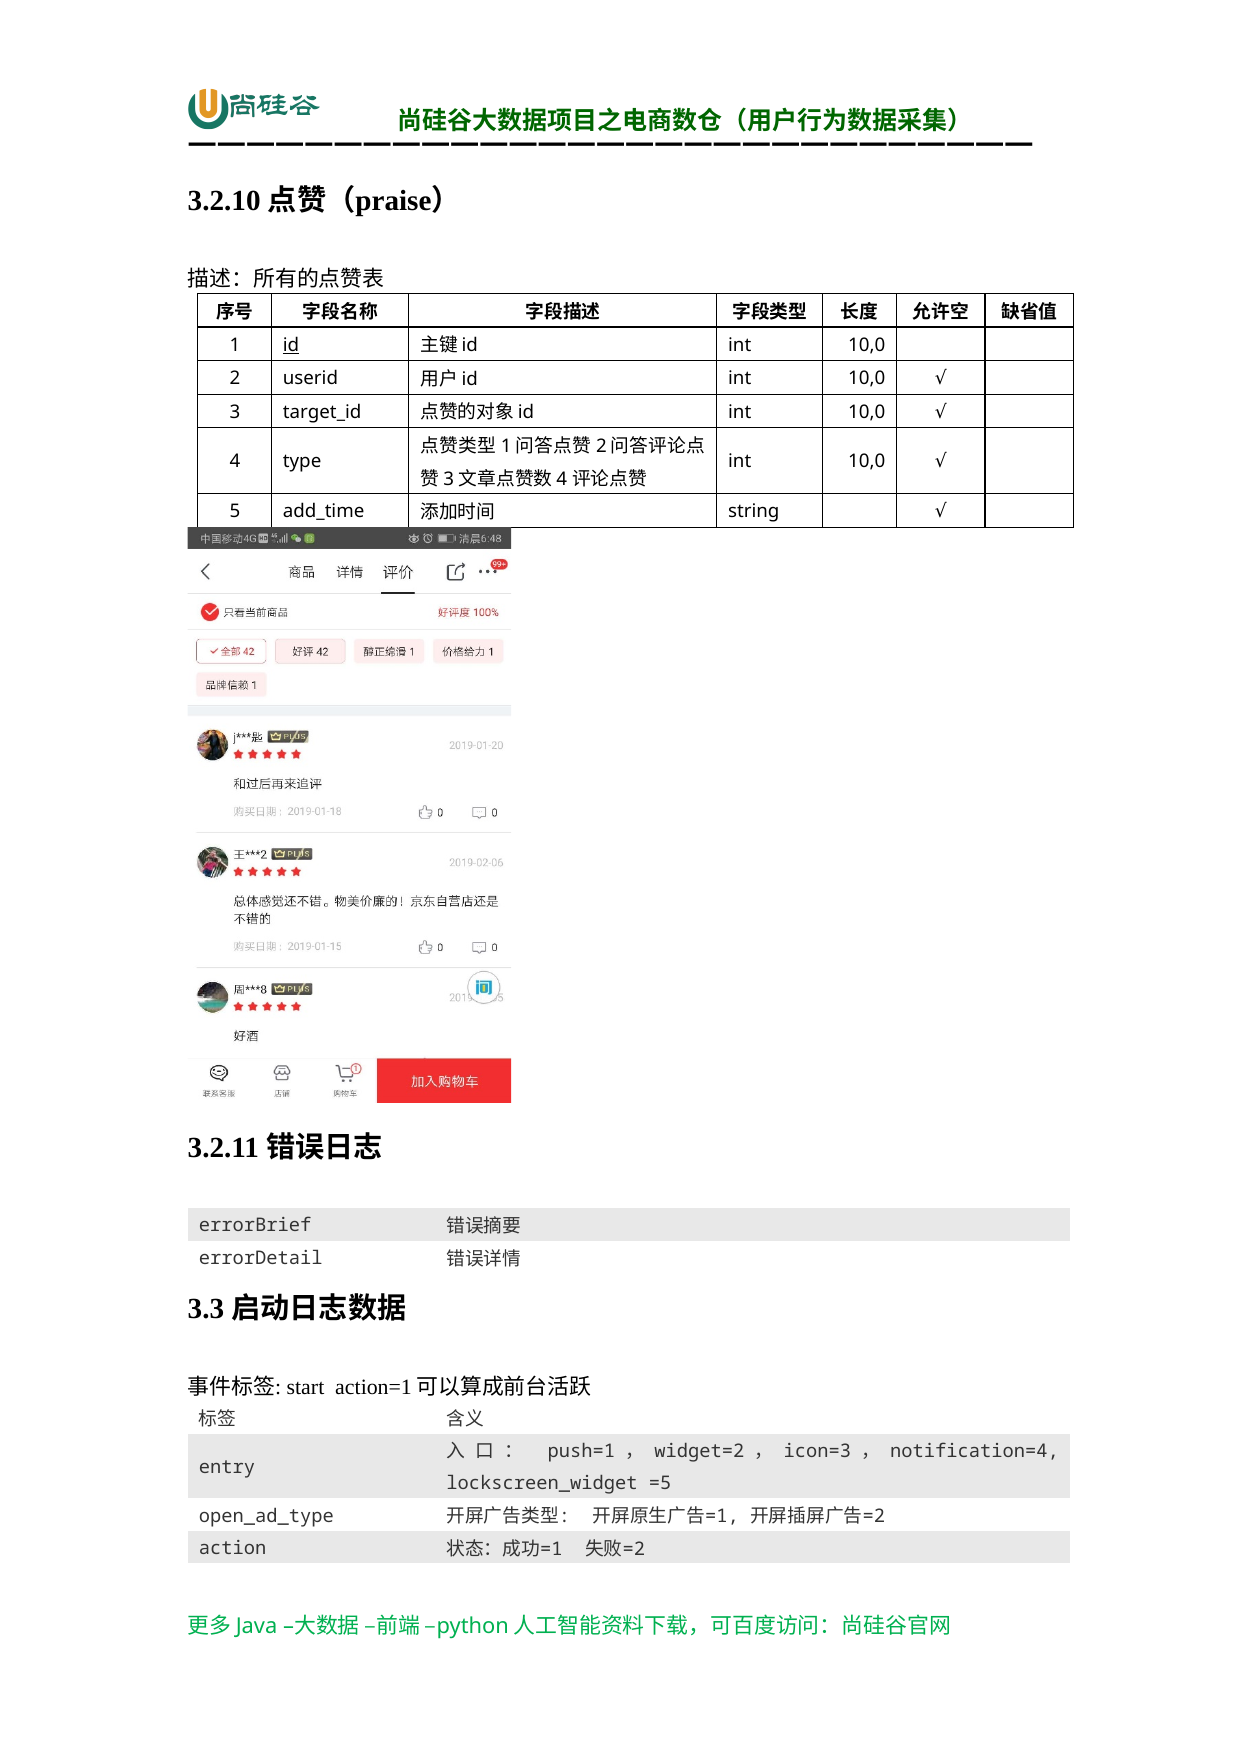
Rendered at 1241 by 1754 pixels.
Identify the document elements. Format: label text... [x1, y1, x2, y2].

table_cell 4 [198, 428, 271, 493]
picture [187, 88, 321, 130]
subtitle 3.2.10 点赞（praise） [187, 165, 1053, 230]
table_header 含义 [435, 1401, 1070, 1433]
table_cell 用户id [409, 361, 716, 393]
table_cell √ [897, 494, 984, 527]
table_cell 1 [198, 328, 271, 360]
table_cell √ [897, 361, 984, 393]
table_cell int [717, 328, 822, 360]
table_header 长度 [823, 294, 896, 326]
table_cell target_id [272, 395, 408, 427]
table_cell 10,0 [823, 395, 896, 427]
table_cell userid [272, 361, 408, 393]
table_cell 3 [198, 395, 271, 427]
table_cell action [188, 1531, 435, 1563]
table_cell errorDetail [188, 1241, 435, 1273]
table_header 允许空 [897, 294, 984, 326]
table_cell [986, 361, 1073, 393]
table_cell add_time [272, 494, 408, 527]
table_cell 10,0 [823, 328, 896, 360]
subtitle 3.3 启动日志数据 [187, 1273, 1053, 1338]
table_header 字段描述 [409, 294, 716, 326]
table_cell 错误详情 [435, 1241, 1070, 1273]
table_cell √ [897, 395, 984, 427]
table_cell open_ad_type [188, 1499, 435, 1531]
table_cell [986, 395, 1073, 427]
table_header 字段名称 [272, 294, 408, 326]
table_cell 10,0 [823, 361, 896, 393]
table_header 标签 [188, 1401, 435, 1433]
table_cell [986, 494, 1073, 527]
table_cell 点赞类型 1问答点赞 2问答评论点赞 3 文章点赞数4 评论点赞 [409, 428, 716, 493]
table_cell 主键id [409, 328, 716, 360]
table_header 缺省值 [986, 294, 1073, 326]
table_cell string [717, 494, 822, 527]
table_cell √ [897, 428, 984, 493]
table_cell type [272, 428, 408, 493]
table_cell [823, 494, 896, 527]
table_header 序号 [198, 294, 271, 326]
table_cell 添加时间 [409, 494, 716, 527]
table_header 字段类型 [717, 294, 822, 326]
table_cell 状态：成功=1 失败=2 [435, 1531, 1070, 1563]
table_cell id [272, 328, 408, 360]
table_cell [986, 328, 1073, 360]
text 描述：所有的点赞表 [187, 260, 1053, 293]
table_cell entry [188, 1434, 435, 1498]
table_header errorBrief [188, 1208, 435, 1241]
table_cell int [717, 428, 822, 493]
table_cell 5 [198, 494, 271, 527]
text 事件标签: start action=1可以算成前台活跃 [187, 1368, 1053, 1401]
picture [187, 527, 512, 1103]
table_header 错误摘要 [435, 1208, 1070, 1241]
table_cell 10,0 [823, 428, 896, 493]
table_cell int [717, 361, 822, 393]
subtitle 3.2.11 错误日志 [187, 1113, 1053, 1178]
table_cell [986, 428, 1073, 493]
table_cell 入口： push=1，widget=2，icon=3，notification=4, lockscreen_widget =5 [435, 1434, 1070, 1498]
table_cell 2 [198, 361, 271, 393]
table_cell [897, 328, 984, 360]
table_cell 点赞的对象id [409, 395, 716, 427]
table_cell int [717, 395, 822, 427]
table_cell 开屏广告类型: 开屏原生广告=1, 开屏插屏广告=2 [435, 1499, 1070, 1531]
